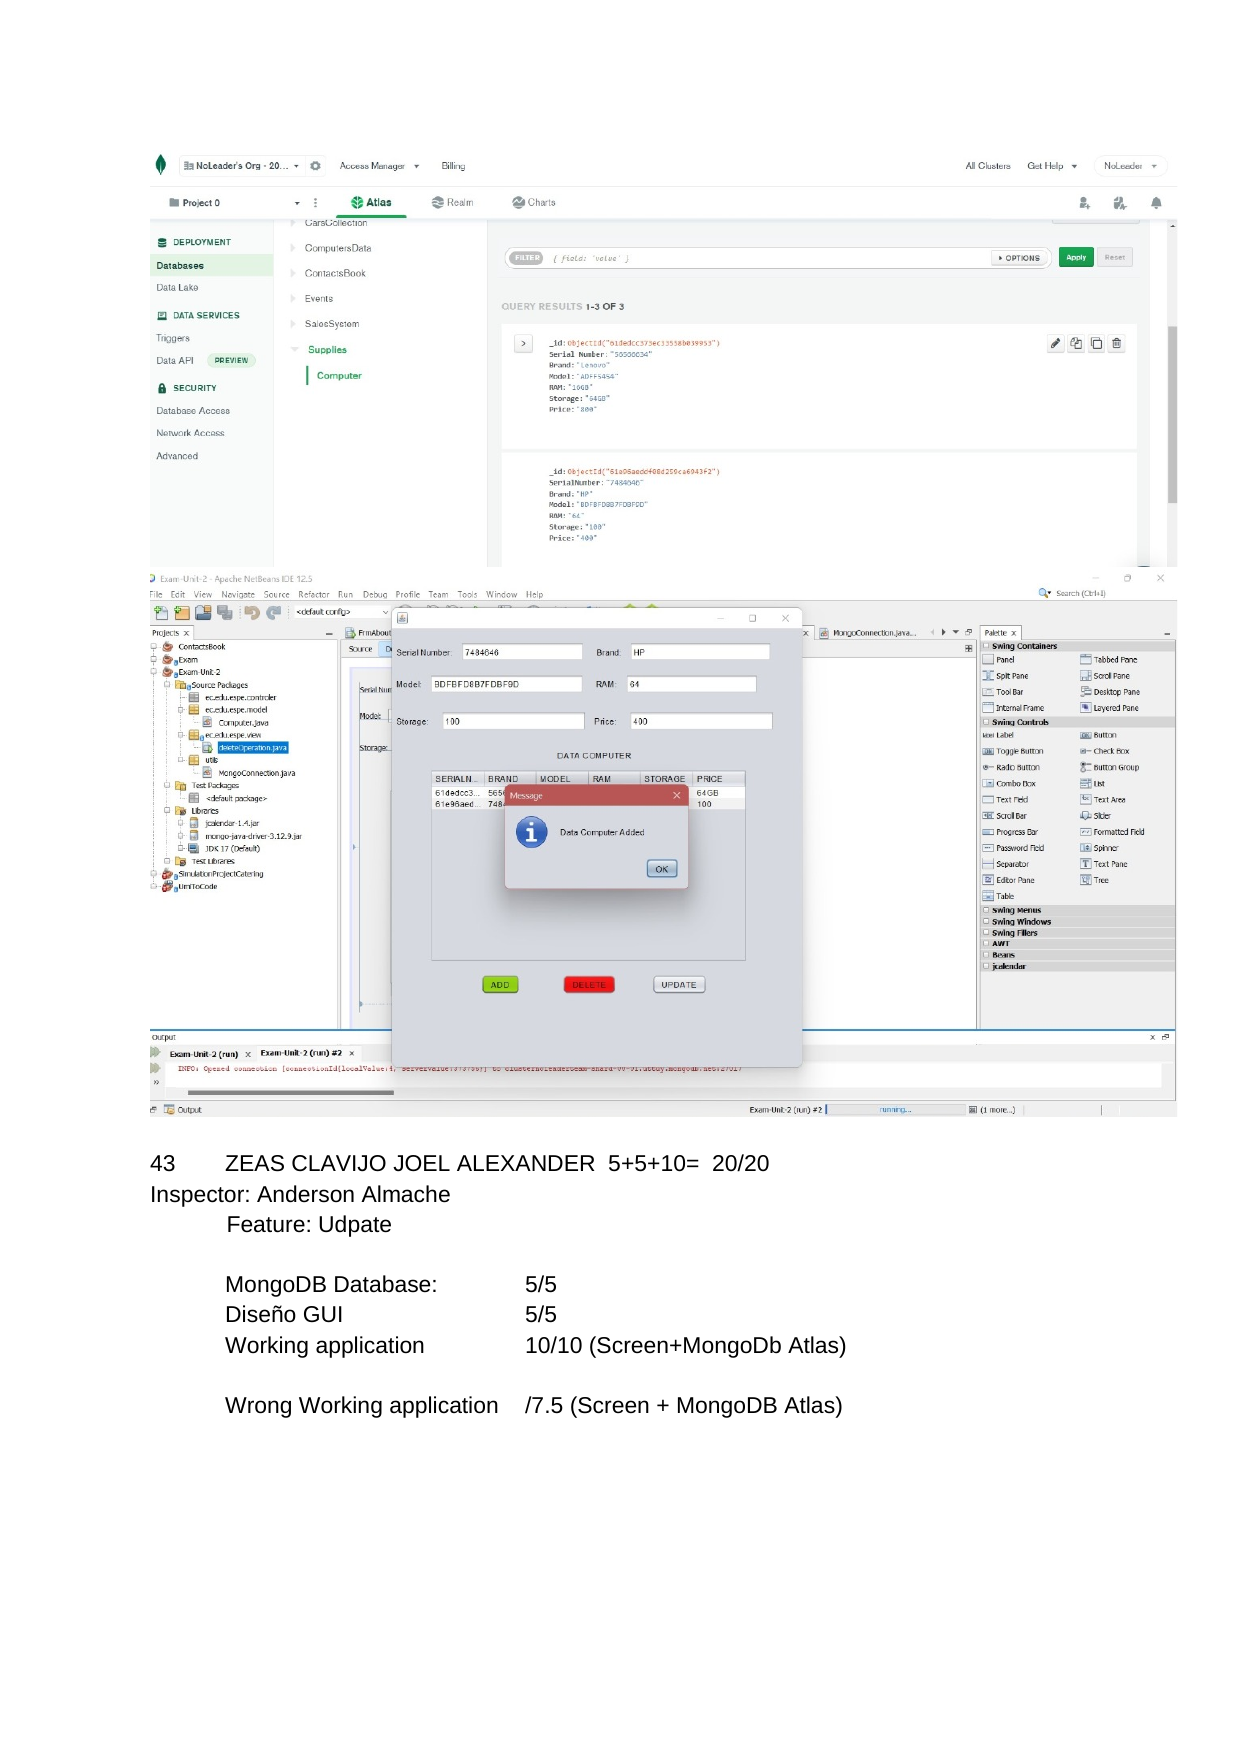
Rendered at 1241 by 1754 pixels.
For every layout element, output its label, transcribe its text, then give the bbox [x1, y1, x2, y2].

text 43 ZEAS CLAVIJO JOEL ALEXANDER 5+5+10= 20/20 [150, 1150, 1090, 1177]
text Working application 10/10 (Screen+MongoDb Atlas) [150, 1332, 1090, 1358]
text Diseño GUI 5/5 [150, 1301, 1090, 1328]
text MongoDB Database: 5/5 [150, 1271, 1090, 1297]
text Feature: Udpate [150, 1211, 1090, 1237]
picture [150, 570, 1178, 1117]
text Wrong Working application /7.5 (Screen + MongoDB Atlas) [150, 1392, 1090, 1418]
text Inspector: Anderson Almache [150, 1181, 1090, 1207]
picture [150, 150, 1178, 567]
